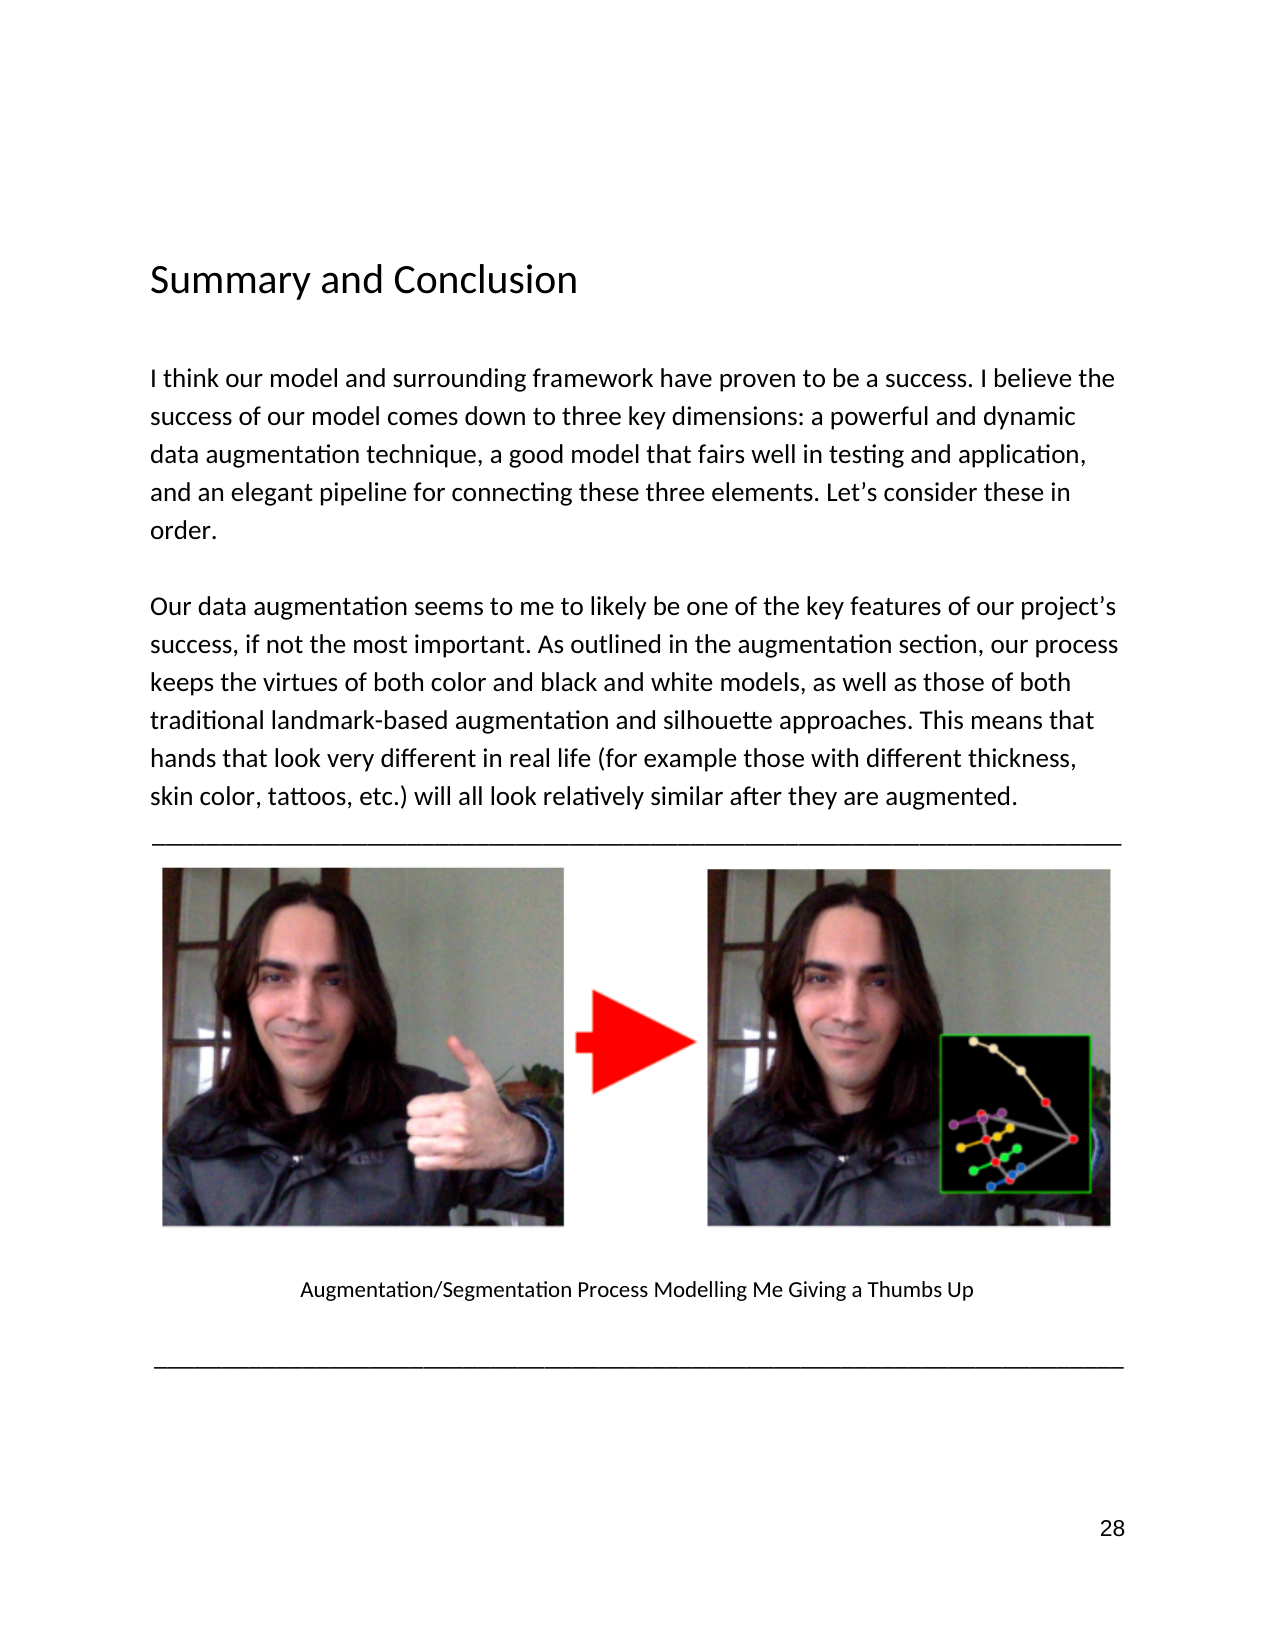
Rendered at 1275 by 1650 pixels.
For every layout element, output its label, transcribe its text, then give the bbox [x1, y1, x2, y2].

text I think our model and surrounding framework have proven to be a success. I believe the success of our model comes down to three key dimensions: a powerful and dynamic data augmentation technique, a good model that fairs well in testing and application, and an elegant pipeline for connecting these three elements. Let’s consider these in order. [150, 362, 1125, 546]
text Our data augmentation seems to me to likely be one of the key features of our project’s success, if not the most important. As outlined in the augmentation section, our process keeps the virtues of both color and black and white models, as well as those of both traditional landmark-based augmentation and silhouette approaches. This means that hands that look very different in real life (for example those with different thickness, skin color, tattoos, etc.) will all look relatively similar after they are augmented. [150, 589, 1125, 812]
subtitle Summary and Conclusion [150, 253, 1125, 303]
picture [150, 854, 1125, 1240]
text Augmentation/Segmentation Process Modelling Me Giving a Thumbs Up [150, 1275, 1125, 1303]
text ________________________________________________________________________ [150, 817, 1125, 849]
text ________________________________________________________________________ [150, 1339, 1125, 1372]
